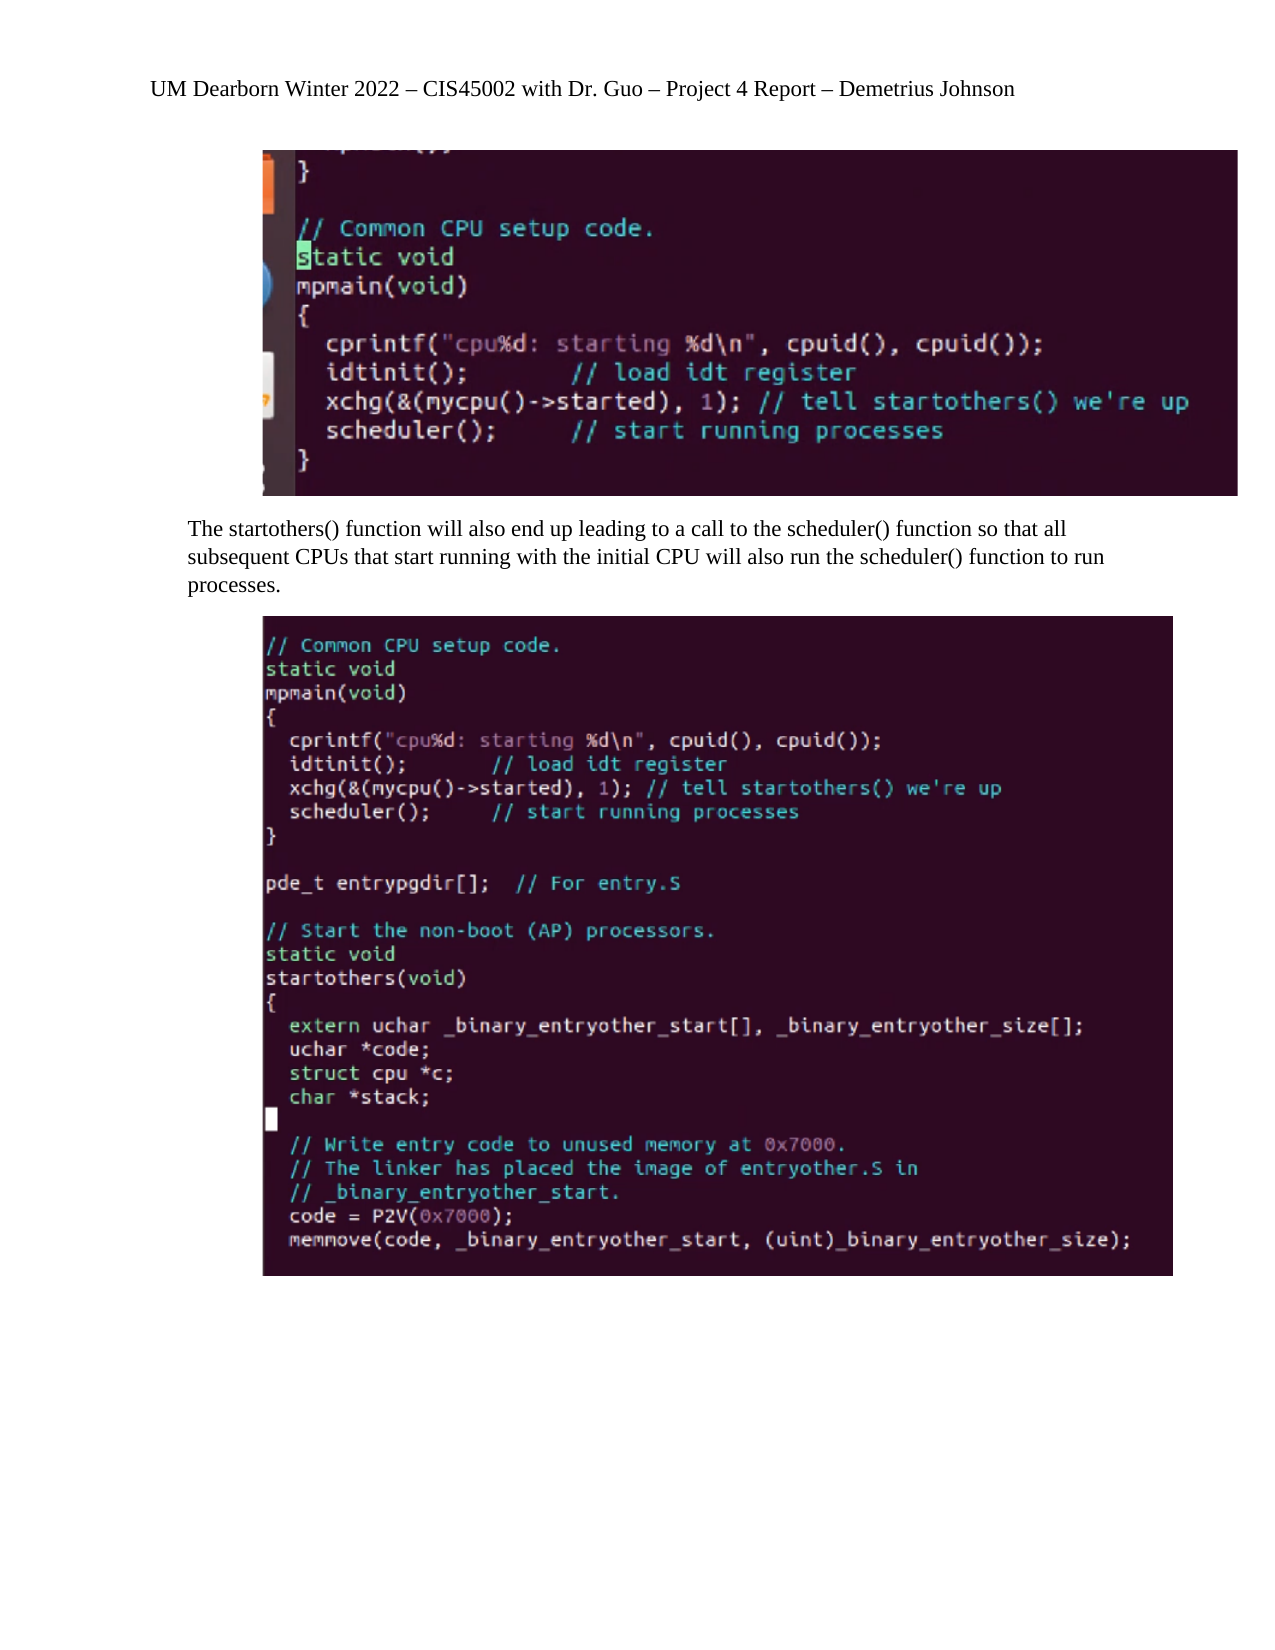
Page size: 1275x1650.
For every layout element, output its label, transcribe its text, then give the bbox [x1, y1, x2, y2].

picture [262, 616, 1173, 1276]
picture [262, 150, 1238, 496]
text The startothers() function will also end up leading to a call to the scheduler() function so that all subsequent CPUs that start running with the initial CPU will also run the scheduler() function to run processes. [187, 515, 1125, 598]
